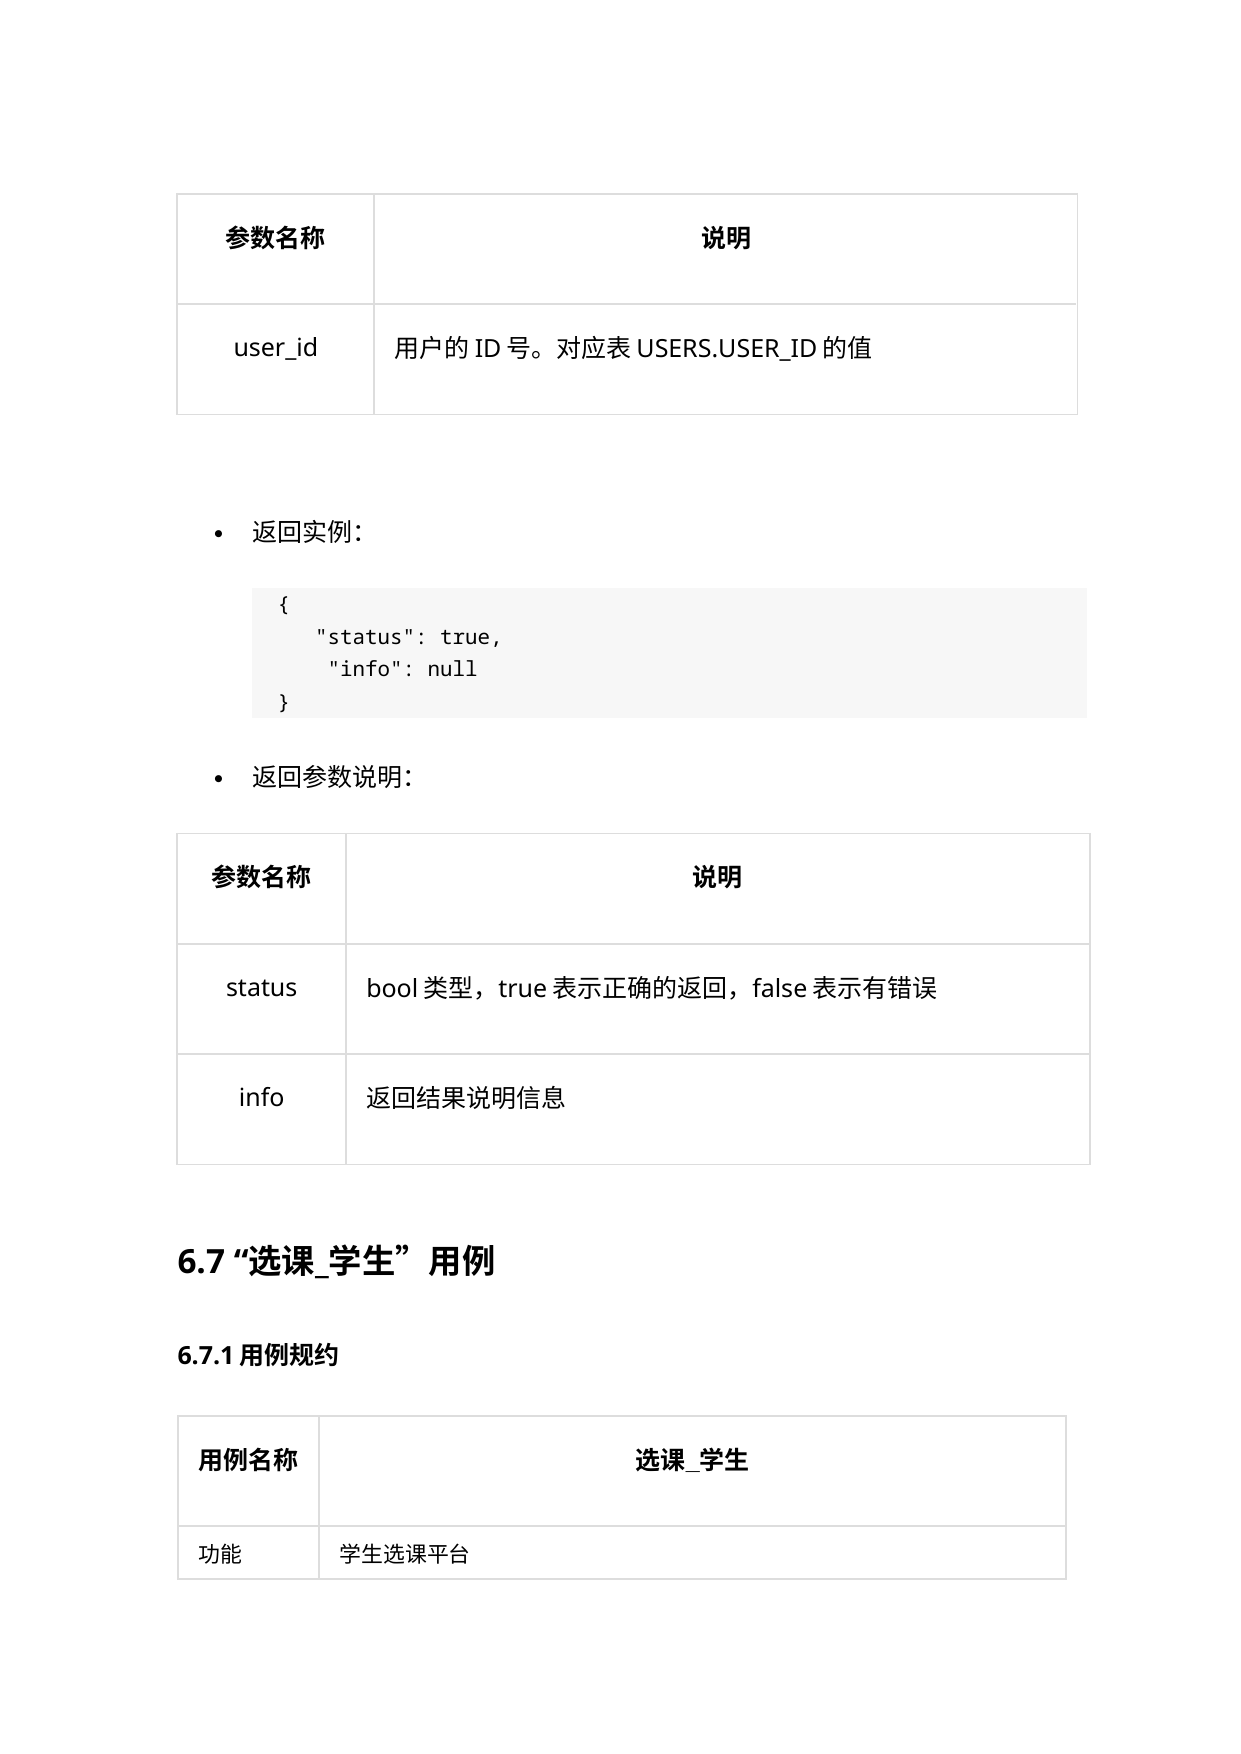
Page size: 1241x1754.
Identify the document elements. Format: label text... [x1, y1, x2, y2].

list 返回实例： [215, 498, 1087, 563]
text } [252, 685, 1087, 718]
subtitle 6.7.1用例规约 [177, 1321, 1087, 1386]
table_header 参数名称 [178, 834, 345, 943]
text "info": null [252, 653, 1087, 685]
table_cell bool类型，true表示正确的返回，false表示有错误 [347, 945, 1089, 1053]
table_cell info [178, 1055, 345, 1163]
table_cell 学生选课平台 [320, 1527, 1065, 1578]
table_header 用例名称 [179, 1417, 318, 1525]
list 返回参数说明： [215, 743, 1087, 808]
table_cell 功能 [179, 1527, 318, 1578]
table_header 说明 [375, 195, 1077, 303]
table_cell status [178, 945, 345, 1053]
table_cell 返回结果说明信息 [347, 1055, 1089, 1163]
table_header 选课_学生 [320, 1417, 1065, 1525]
text { [252, 588, 1087, 620]
text "status": true, [252, 620, 1087, 653]
subtitle 6.7 “选课_学生”用例 [177, 1227, 1087, 1292]
table_header 参数名称 [178, 195, 373, 303]
table_cell 用户的ID号。对应表USERS.USER_ID的值 [375, 303, 1077, 413]
table_cell user_id [178, 305, 373, 413]
table_header 说明 [347, 834, 1089, 943]
